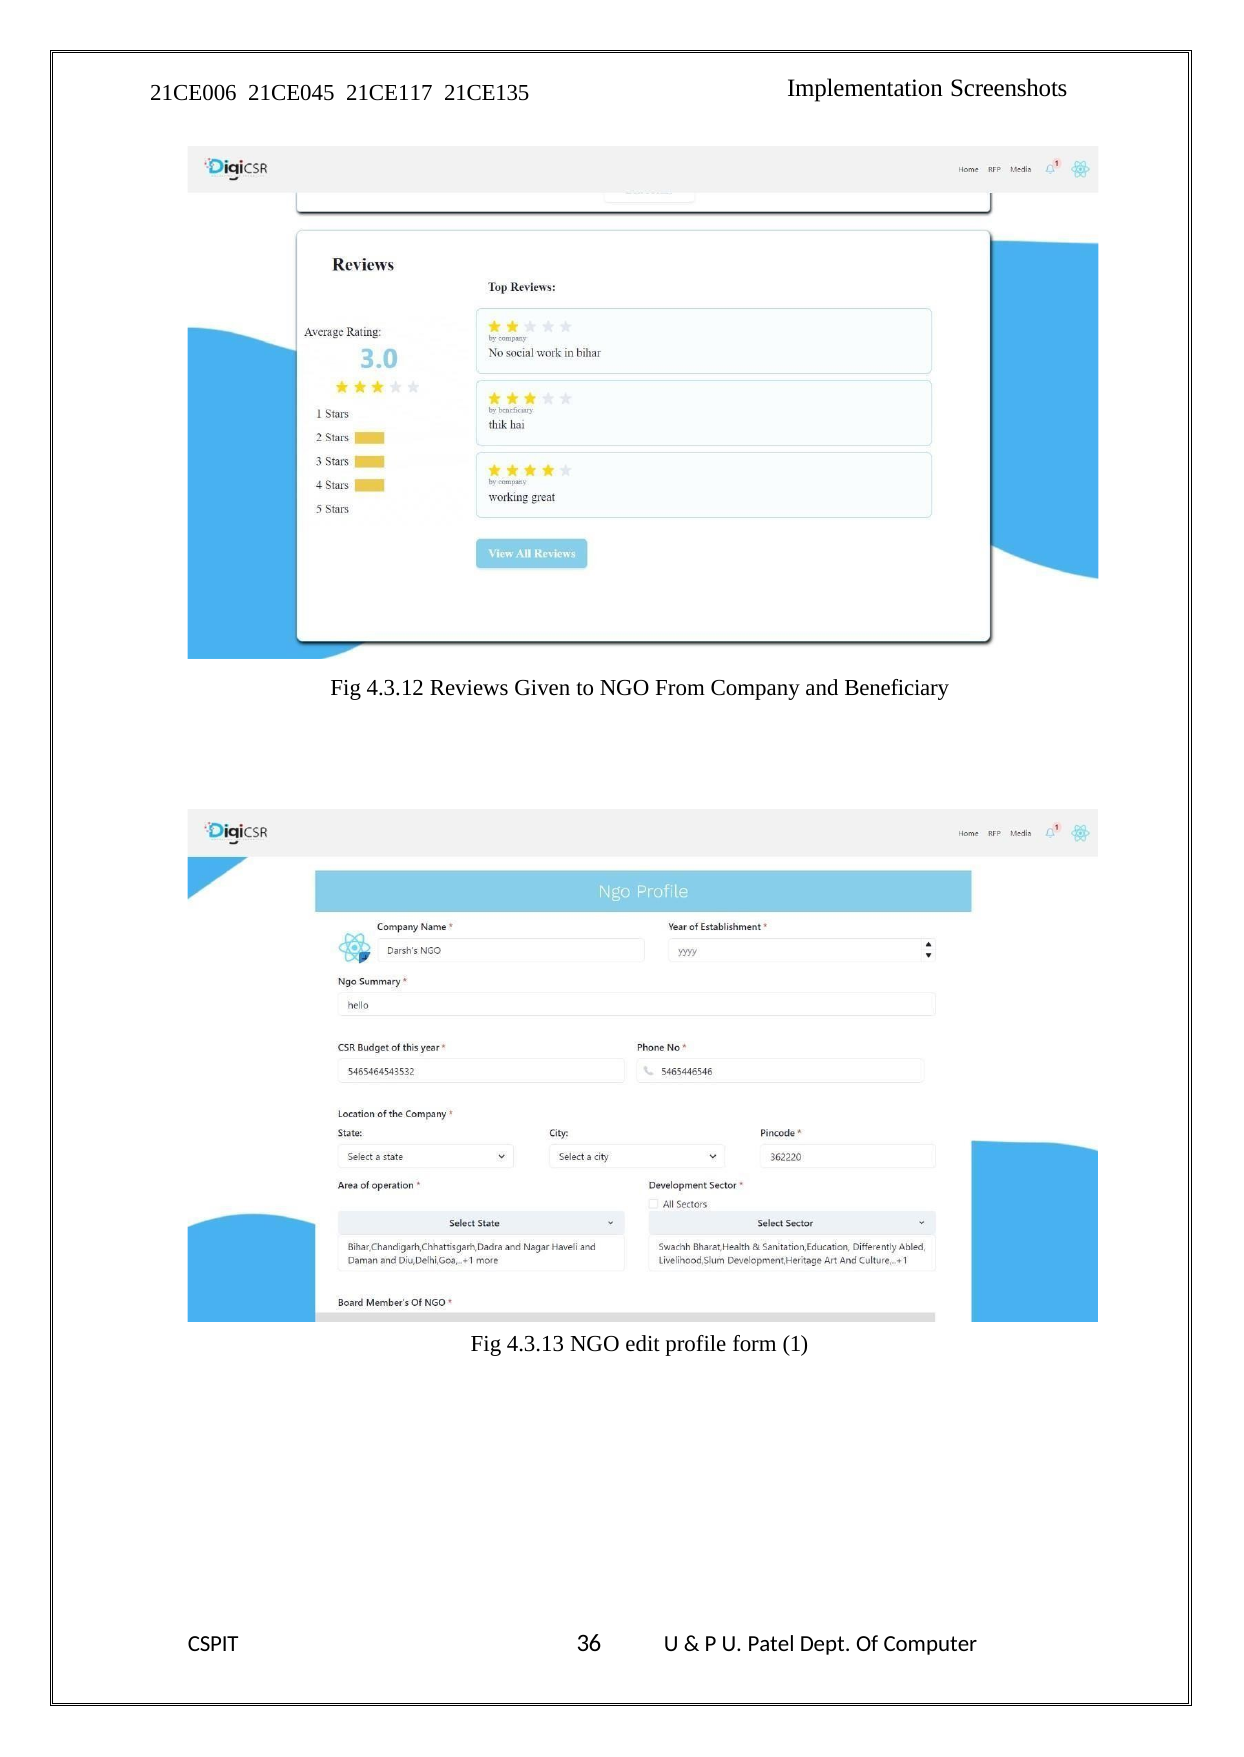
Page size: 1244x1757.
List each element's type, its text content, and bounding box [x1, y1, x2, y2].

text Fig 4.3.13 NGO edit profile form (1) [165, 815, 1114, 1356]
picture [187, 809, 1098, 815]
text Fig 4.3.12 Reviews Given to NGO From Company and Beneficiary [165, 674, 1114, 701]
picture [187, 146, 1099, 659]
